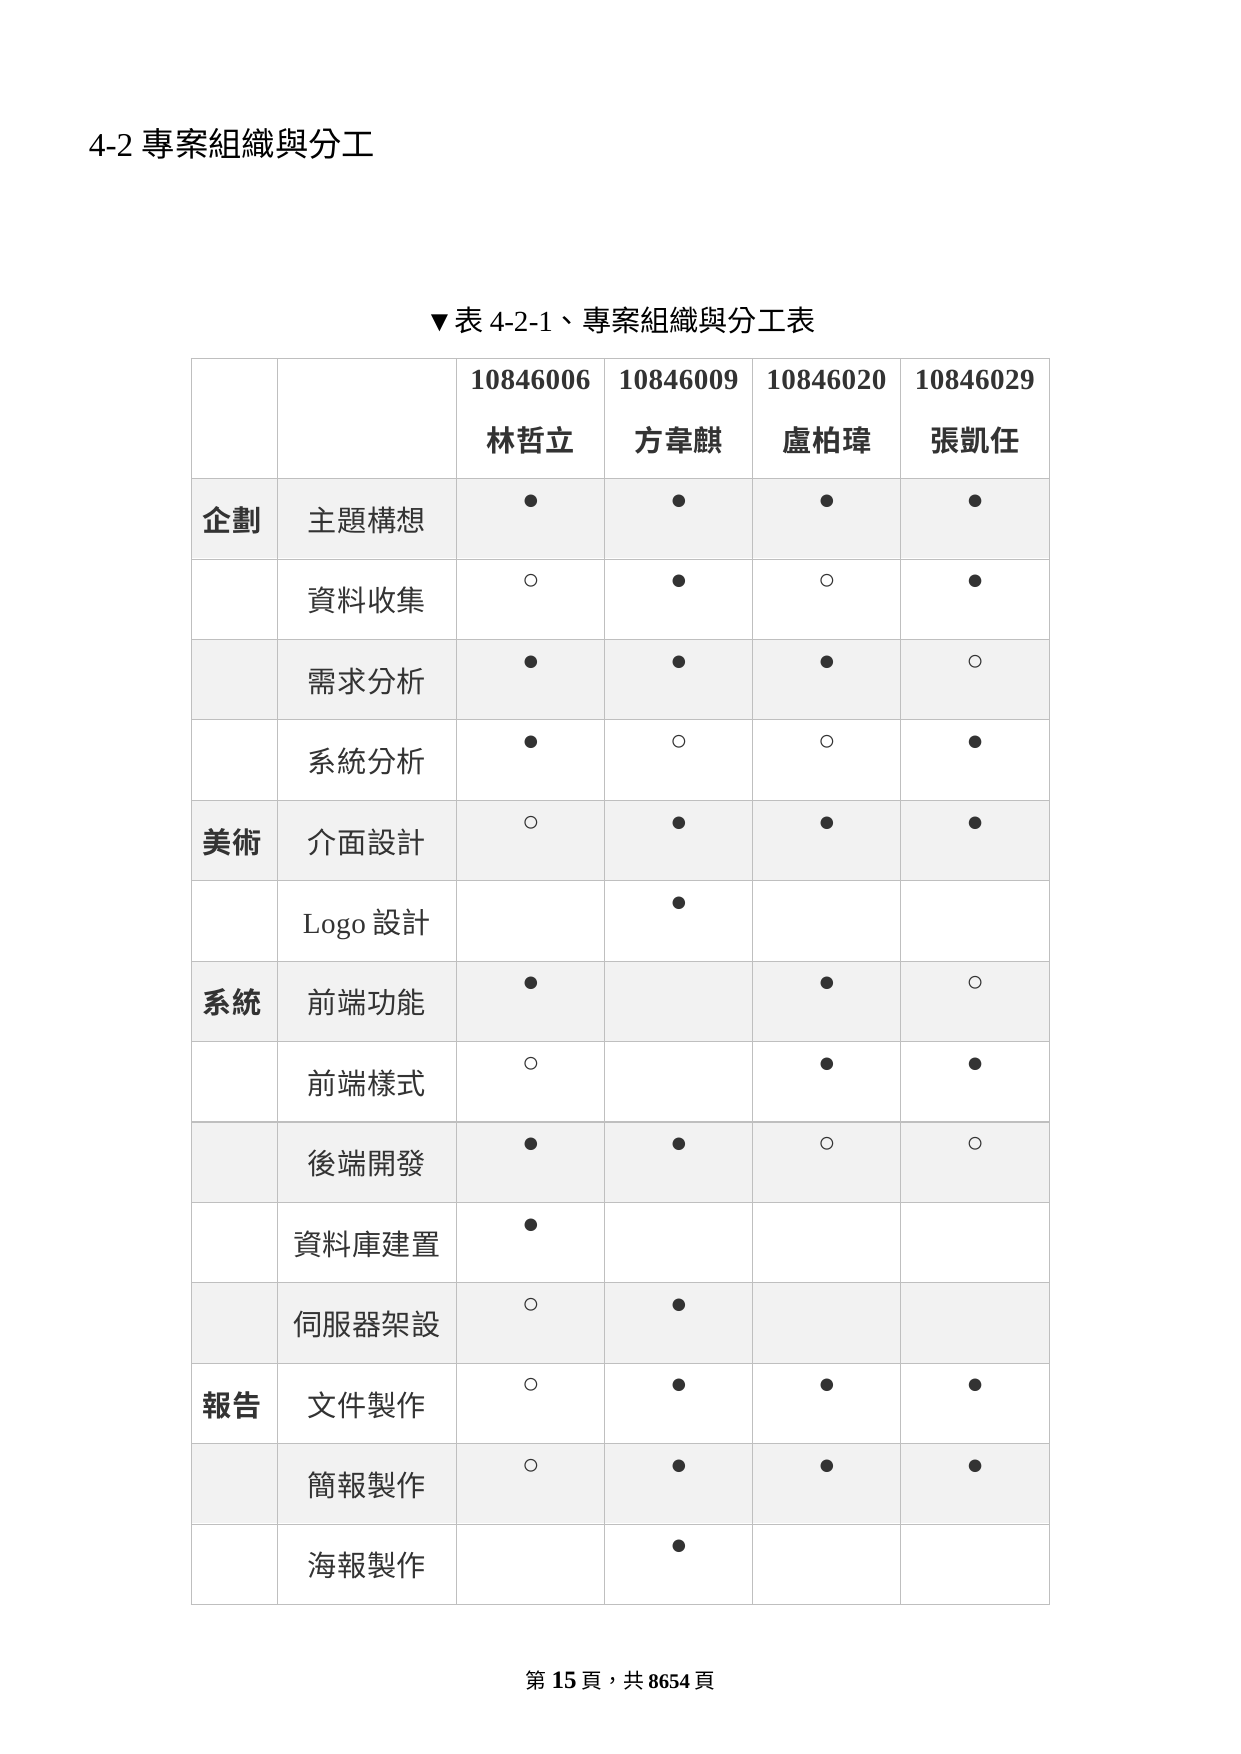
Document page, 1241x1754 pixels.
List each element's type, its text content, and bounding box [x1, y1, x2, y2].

table_cell [605, 962, 752, 1041]
table_header 10846009 方韋麒 [605, 359, 752, 478]
table_cell ● [605, 801, 752, 880]
table_cell [901, 881, 1049, 961]
table_cell 報告 [192, 1364, 277, 1443]
table_cell [753, 1283, 900, 1363]
table_cell [457, 881, 604, 961]
table_cell 前端樣式 [278, 1042, 456, 1121]
table_cell ○ [457, 560, 604, 639]
table_cell ● [605, 1444, 752, 1523]
table_cell ● [901, 1444, 1049, 1523]
table_cell 文件製作 [278, 1364, 456, 1443]
table_cell ○ [753, 720, 900, 800]
table_cell 需求分析 [278, 640, 456, 719]
table_cell ● [605, 640, 752, 719]
table_cell ● [457, 1123, 604, 1202]
table_cell ● [457, 479, 604, 558]
table_cell ● [753, 1042, 900, 1121]
table_cell ○ [457, 1283, 604, 1363]
table_cell 系統 [192, 962, 277, 1041]
table_cell [192, 1444, 277, 1523]
table_cell [192, 1123, 277, 1202]
table_cell ○ [901, 1123, 1049, 1202]
table_cell 美術 [192, 801, 277, 880]
table_header 10846029 張凱任 [901, 359, 1049, 478]
table_cell ○ [753, 560, 900, 639]
table_cell [901, 1203, 1049, 1282]
table_header [192, 359, 277, 478]
table_cell [192, 720, 277, 800]
table_cell [192, 640, 277, 719]
table_cell 前端功能 [278, 962, 456, 1041]
table_cell 海報製作 [278, 1525, 456, 1604]
table_cell ● [901, 560, 1049, 639]
table_cell ○ [605, 720, 752, 800]
table_cell ○ [753, 1123, 900, 1202]
table_cell [192, 881, 277, 961]
table_cell ○ [457, 801, 604, 880]
table_cell ● [753, 479, 900, 558]
table_cell [901, 1525, 1049, 1604]
table_cell ● [605, 1525, 752, 1604]
table_cell 系統分析 [278, 720, 456, 800]
table_cell ● [605, 1283, 752, 1363]
table_cell ○ [457, 1042, 604, 1121]
table_cell ○ [457, 1444, 604, 1523]
table_cell [192, 1525, 277, 1604]
table_cell [457, 1525, 604, 1604]
table_cell ● [753, 1364, 900, 1443]
table_cell [192, 560, 277, 639]
table_cell ● [605, 560, 752, 639]
table_cell ● [753, 962, 900, 1041]
table_cell ● [753, 801, 900, 880]
table_cell [753, 1525, 900, 1604]
table_cell ● [605, 479, 752, 558]
subtitle 專案組織與分工 [89, 103, 1152, 182]
table_cell 資料庫建置 [278, 1203, 456, 1282]
table_cell 資料收集 [278, 560, 456, 639]
table_cell ● [605, 881, 752, 961]
table_cell ● [753, 1444, 900, 1523]
table_header [278, 359, 456, 478]
table_cell ● [605, 1123, 752, 1202]
table_cell Logo設計 [278, 881, 456, 961]
table_cell ● [605, 1364, 752, 1443]
table_header 10846020 盧柏瑋 [753, 359, 900, 478]
table_cell [192, 1042, 277, 1121]
table_cell ● [457, 1203, 604, 1282]
table_cell [753, 881, 900, 961]
table_cell [192, 1283, 277, 1363]
table_cell 介面設計 [278, 801, 456, 880]
table_cell ● [901, 1042, 1049, 1121]
table_cell 簡報製作 [278, 1444, 456, 1523]
table_cell 企劃 [192, 479, 277, 558]
table_cell [605, 1203, 752, 1282]
table_cell [192, 1203, 277, 1282]
table_cell ● [457, 962, 604, 1041]
table_cell ● [901, 801, 1049, 880]
table_cell 後端開發 [278, 1123, 456, 1202]
table_cell [753, 1203, 900, 1282]
table_cell ● [901, 479, 1049, 558]
table_cell ● [753, 640, 900, 719]
table_cell ○ [901, 640, 1049, 719]
table_cell ● [457, 720, 604, 800]
table_cell 主題構想 [278, 479, 456, 558]
table_cell [901, 1283, 1049, 1363]
table_cell ○ [901, 962, 1049, 1041]
table_cell ● [901, 1364, 1049, 1443]
table_cell [605, 1042, 752, 1121]
table_cell 伺服器架設 [278, 1283, 456, 1363]
table_cell ○ [457, 1364, 604, 1443]
table_cell ● [901, 720, 1049, 800]
table_cell ● [457, 640, 604, 719]
table_header 10846006 林哲立 [457, 359, 604, 478]
